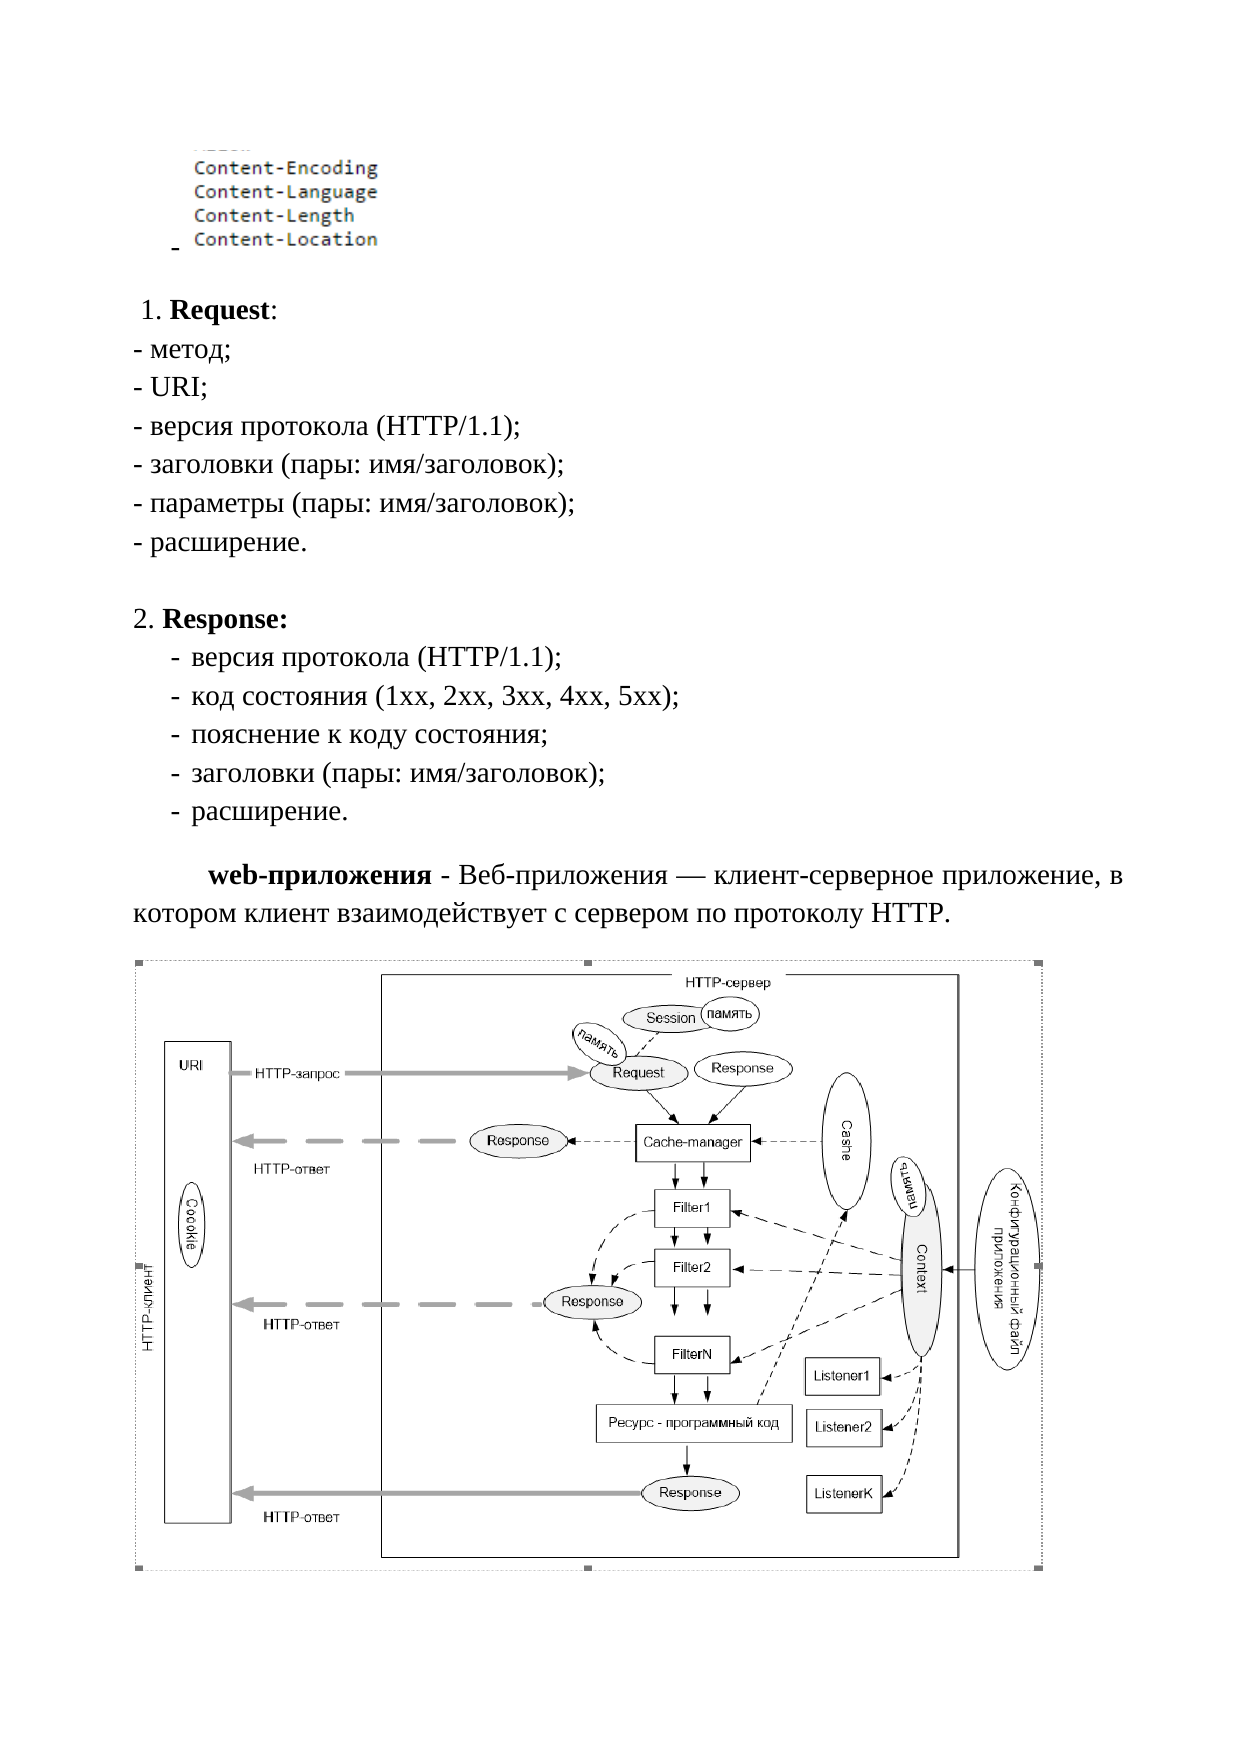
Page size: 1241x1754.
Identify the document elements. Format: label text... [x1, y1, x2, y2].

text - заголовки (пары: имя/заголовок); [133, 447, 1124, 480]
text 1. Request: [133, 292, 1124, 326]
text - заголовки (пары: имя/заголовок); [170, 755, 1124, 788]
text - расширение. [133, 524, 1124, 557]
text - параметры (пары: имя/заголовок); [133, 485, 1124, 519]
text 2. Response: [133, 601, 1124, 634]
text - код состояния (1xx, 2xx, 3xx, 4xx, 5xx); [170, 678, 1124, 711]
text - URI; [133, 369, 1124, 403]
picture [132, 959, 1043, 1571]
text - расширение. [170, 793, 1124, 827]
text - [170, 150, 1124, 262]
text - пояснение к коду состояния; [170, 716, 1124, 750]
text - версия протокола (HTTP/1.1); [170, 639, 1124, 673]
text - метод; [133, 331, 1124, 364]
text web-приложения - Веб-приложения — клиент-серверное приложение, в котором клиент взаимодействует с сервером по протоколу HTTP. [133, 857, 1124, 929]
picture [183, 150, 415, 257]
text - версия протокола (HTTP/1.1); [133, 408, 1124, 442]
